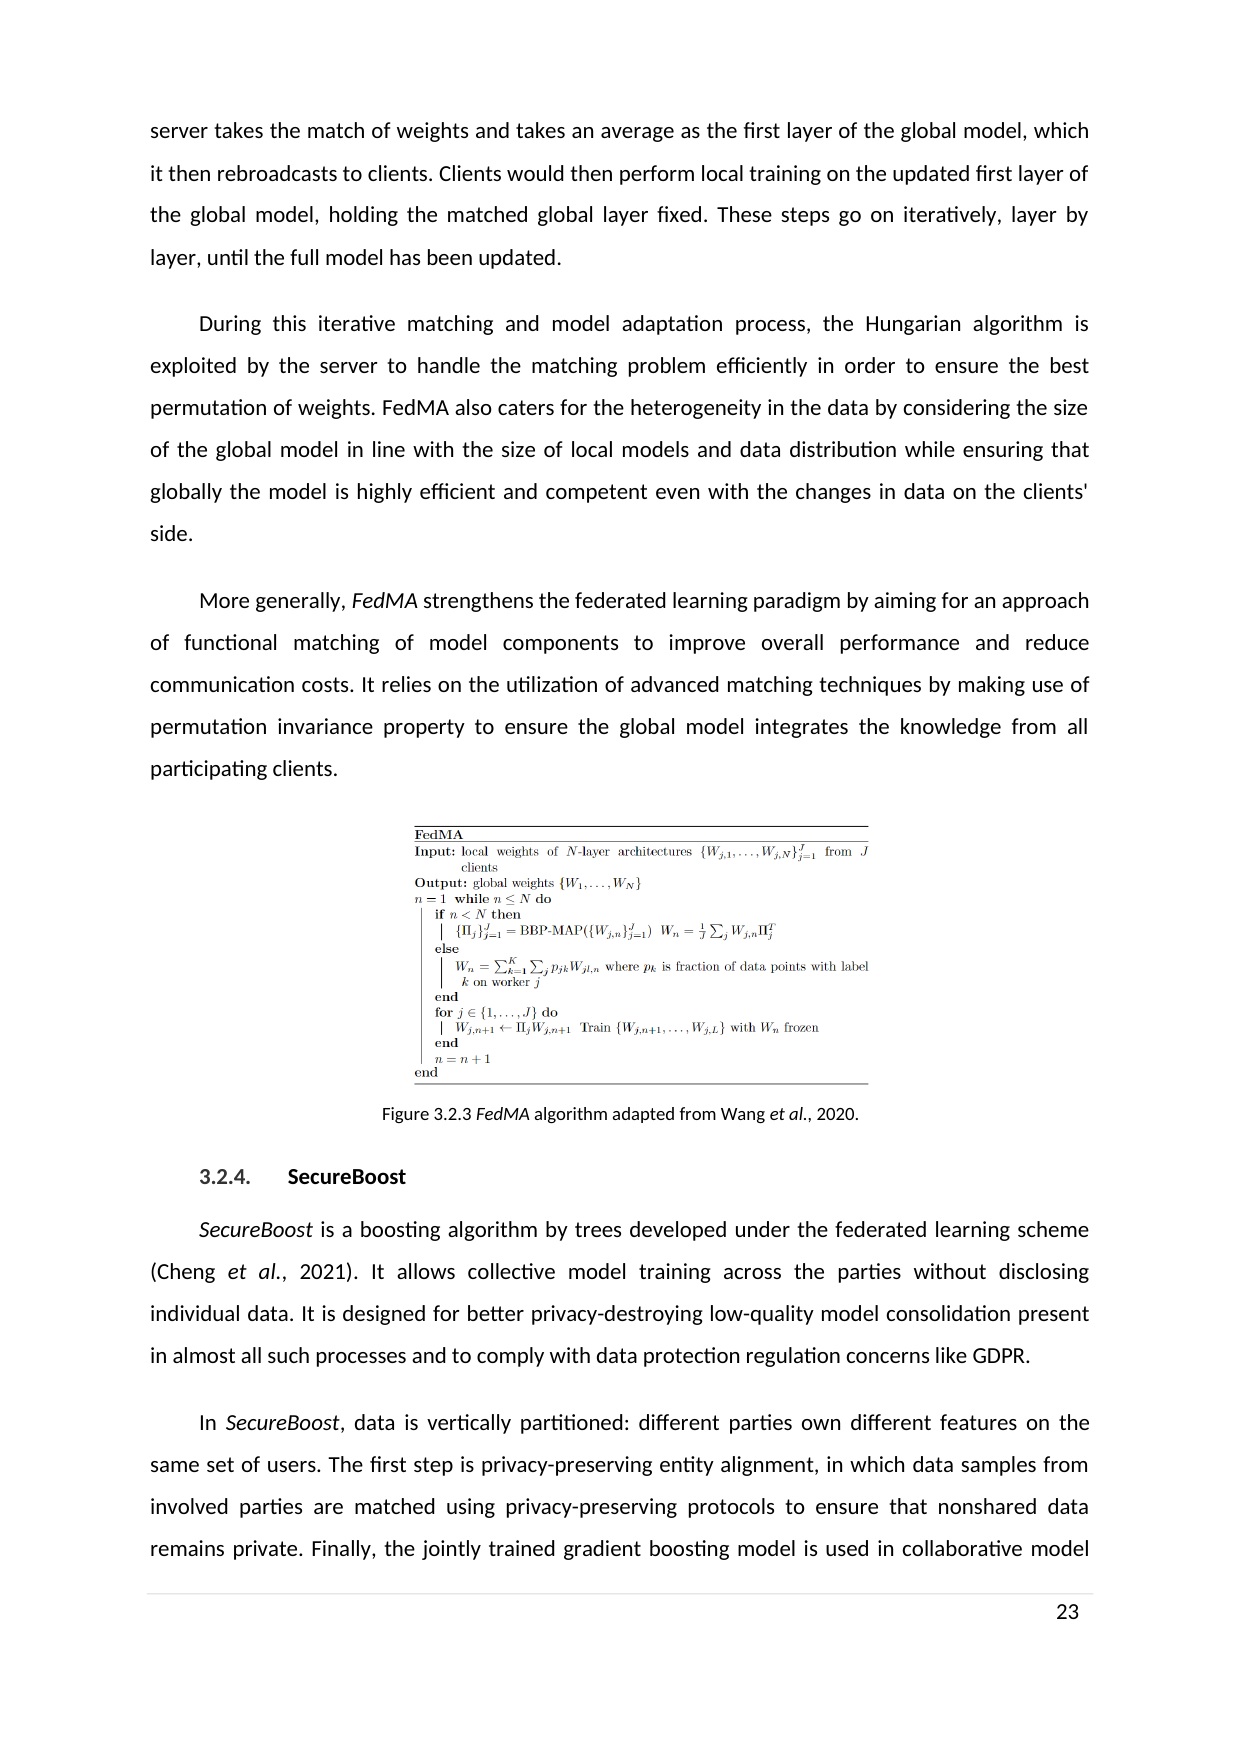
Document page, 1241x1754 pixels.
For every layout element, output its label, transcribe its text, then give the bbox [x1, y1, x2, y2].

subtitle SecureBoost [199, 1162, 1126, 1190]
text More generally, FedMA strengthens the federated learning paradigm by aiming for an approach of functional matching of model components to improve overall performance and reduce communication costs. It relies on the utilization of advanced matching techniques by making use of permutation invariance property to ensure the global model integrates the knowledge from all participating clients. [150, 586, 1091, 782]
text SecureBoost is a boosting algorithm by trees developed under the federated learning scheme (Cheng et al., 2021). It allows collective model training across the parties without disclosing individual data. It is designed for better privacy-destroying low-quality model consolidation present in almost all such processes and to comply with data protection regulation concerns like GDPR. [150, 1215, 1091, 1369]
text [150, 117, 1091, 271]
picture [411, 821, 879, 1091]
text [150, 1408, 1091, 1562]
text During this iterative matching and model adaptation process, the Hungarian algorithm is exploited by the server to handle the matching problem efficiently in order to ensure the best permutation of weights. FedMA also caters for the heterogeneity in the data by considering the size of the global model in line with the size of local models and data distribution while ensuring that globally the model is highly efficient and competent even with the changes in data on the clients' side. [150, 309, 1091, 547]
